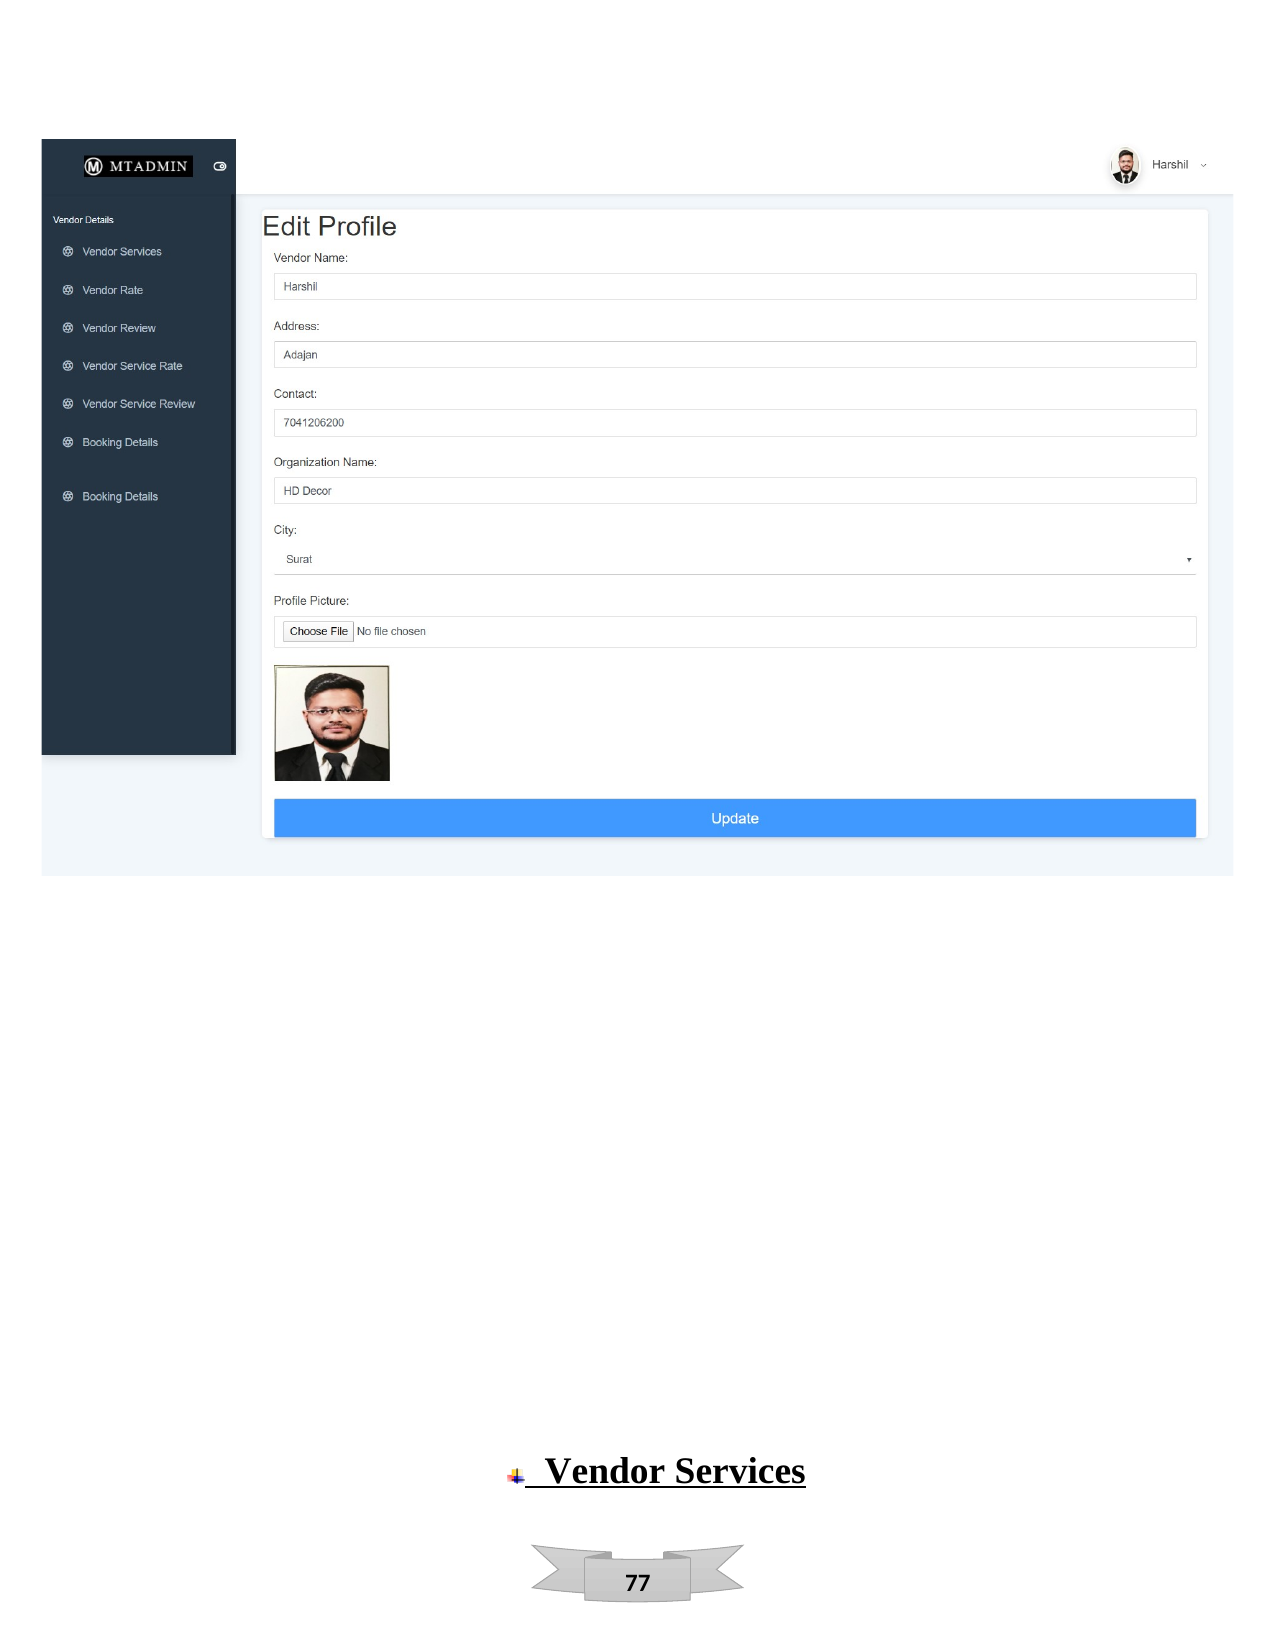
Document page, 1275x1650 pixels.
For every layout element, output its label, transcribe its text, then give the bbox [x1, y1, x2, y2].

picture [507, 1467, 525, 1484]
list Vendor Services [187, 1449, 1125, 1492]
picture [41, 139, 1234, 876]
